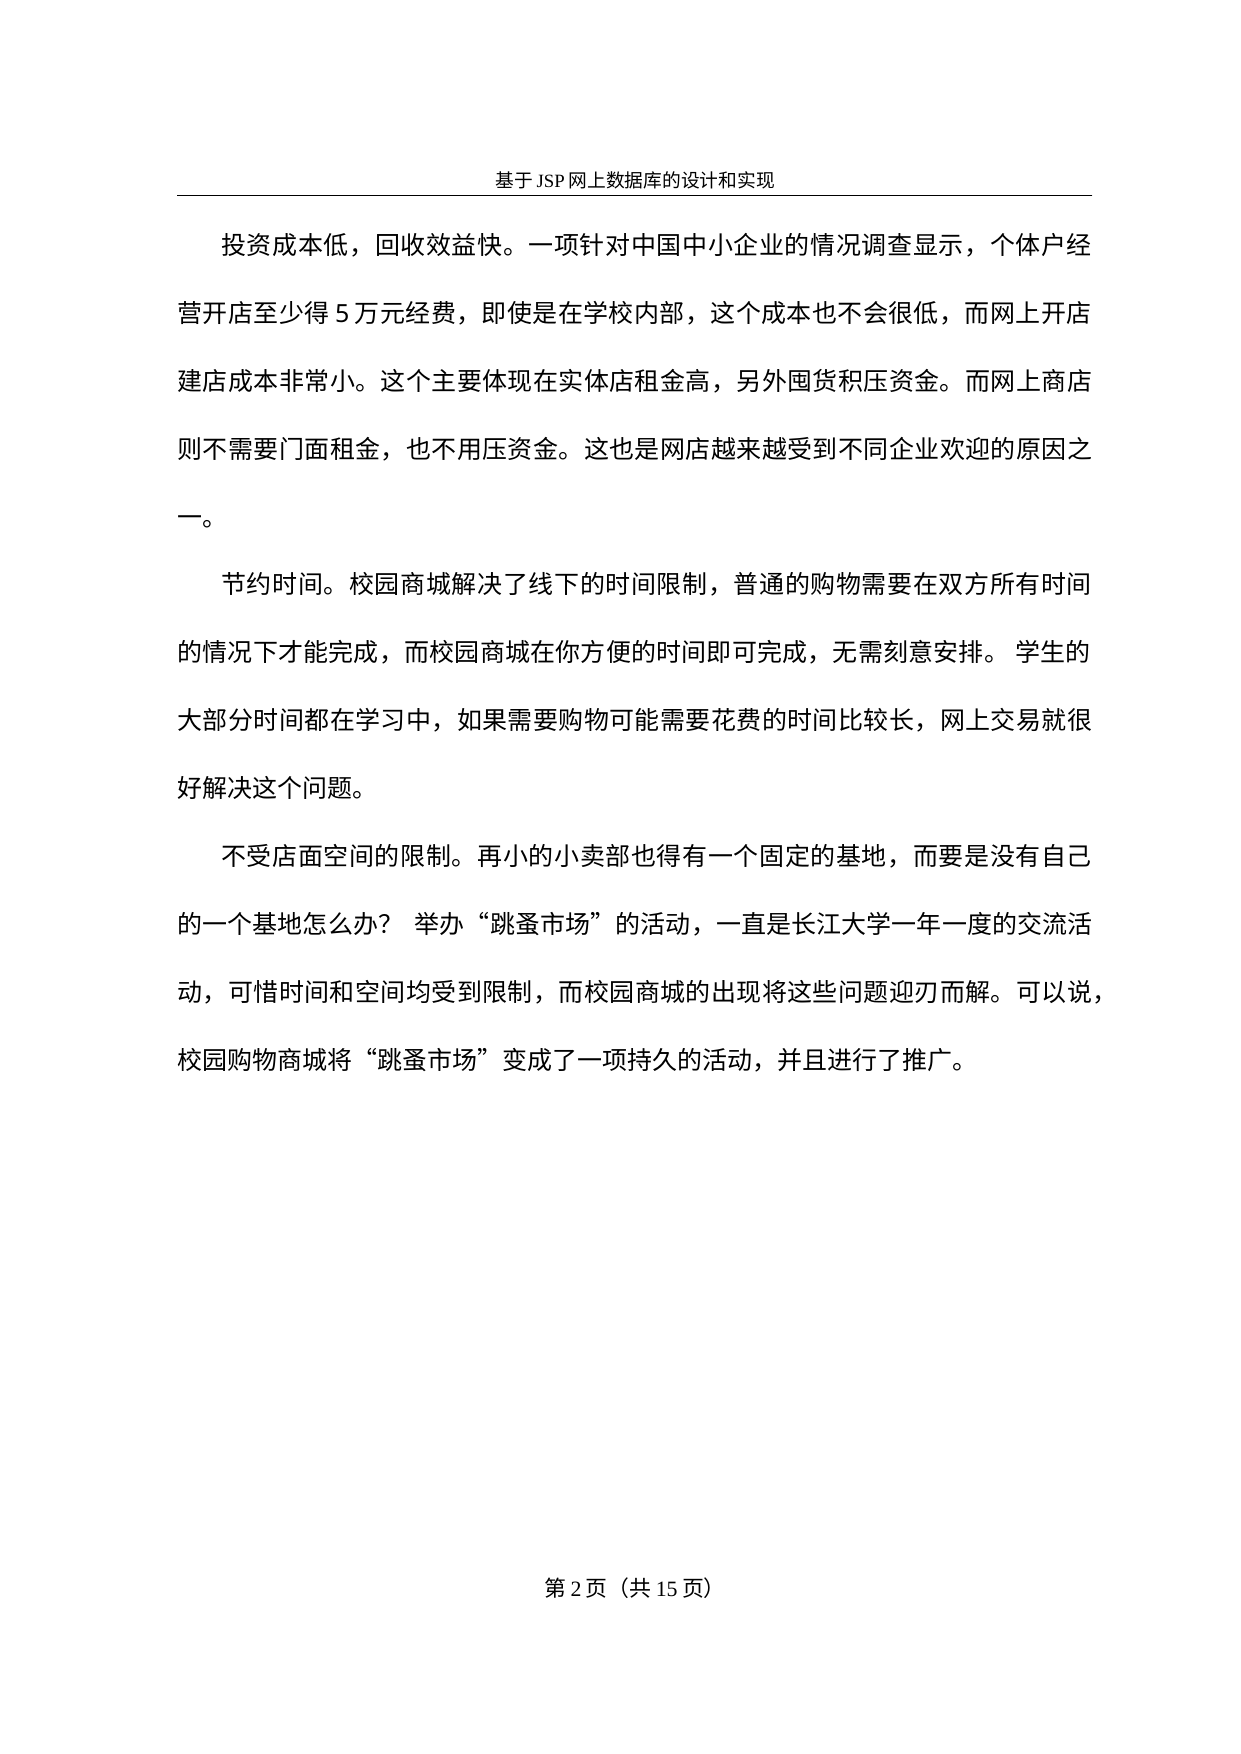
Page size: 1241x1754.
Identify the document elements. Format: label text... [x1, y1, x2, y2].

text 节约时间。校园商城解决了线下的时间限制，普通的购物需要在双方所有时间的情况下才能完成，而校园商城在你方便的时间即可完成，无需刻意安排。 学生的大部分时间都在学习中，如果需要购物可能需要花费的时间比较长，网上交易就很好解决这个问题。 [177, 549, 1092, 821]
text 不受店面空间的限制。再小的小卖部也得有一个固定的基地，而要是没有自己的一个基地怎么办？ 举办“跳蚤市场”的活动，一直是长江大学一年一度的交流活动，可惜时间和空间均受到限制，而校园商城的出现将这些问题迎刃而解。可以说，校园购物商城将“跳蚤市场”变成了一项持久的活动，并且进行了推广。 [177, 821, 1092, 1092]
text 投资成本低，回收效益快。一项针对中国中小企业的情况调查显示，个体户经营开店至少得5万元经费，即使是在学校内部，这个成本也不会很低，而网上开店建店成本非常小。这个主要体现在实体店租金高，另外囤货积压资金。而网上商店则不需要门面租金，也不用压资金。这也是网店越来越受到不同企业欢迎的原因之一。 [177, 209, 1092, 549]
